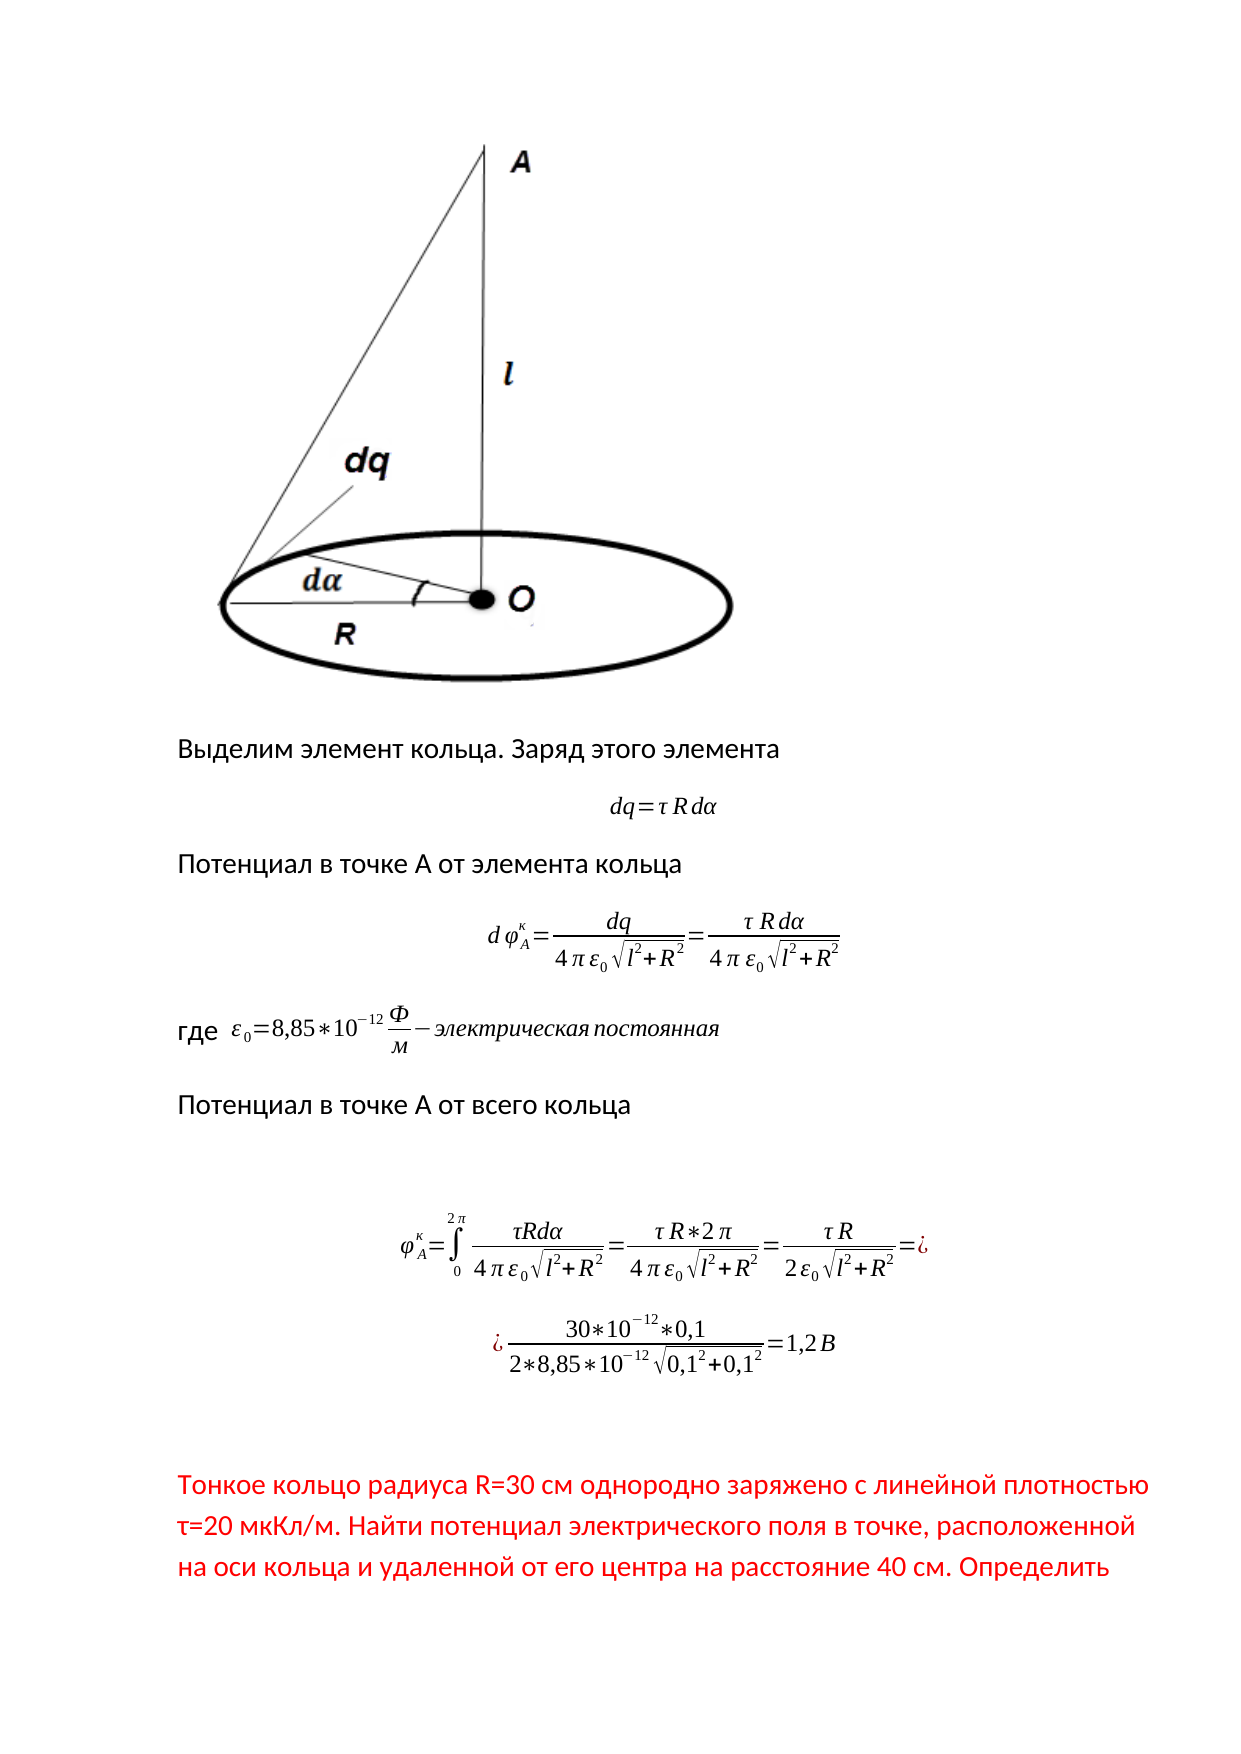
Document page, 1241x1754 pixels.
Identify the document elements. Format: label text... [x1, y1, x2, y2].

text где [177, 1001, 1152, 1060]
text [177, 1466, 1152, 1583]
text Потенциал в точке А от элемента кольца [177, 845, 1152, 881]
picture [177, 118, 748, 706]
text Потенциал в точке А от всего кольца [177, 1086, 1152, 1122]
text Выделим элемент кольца. Заряд этого элемента [177, 731, 1152, 766]
